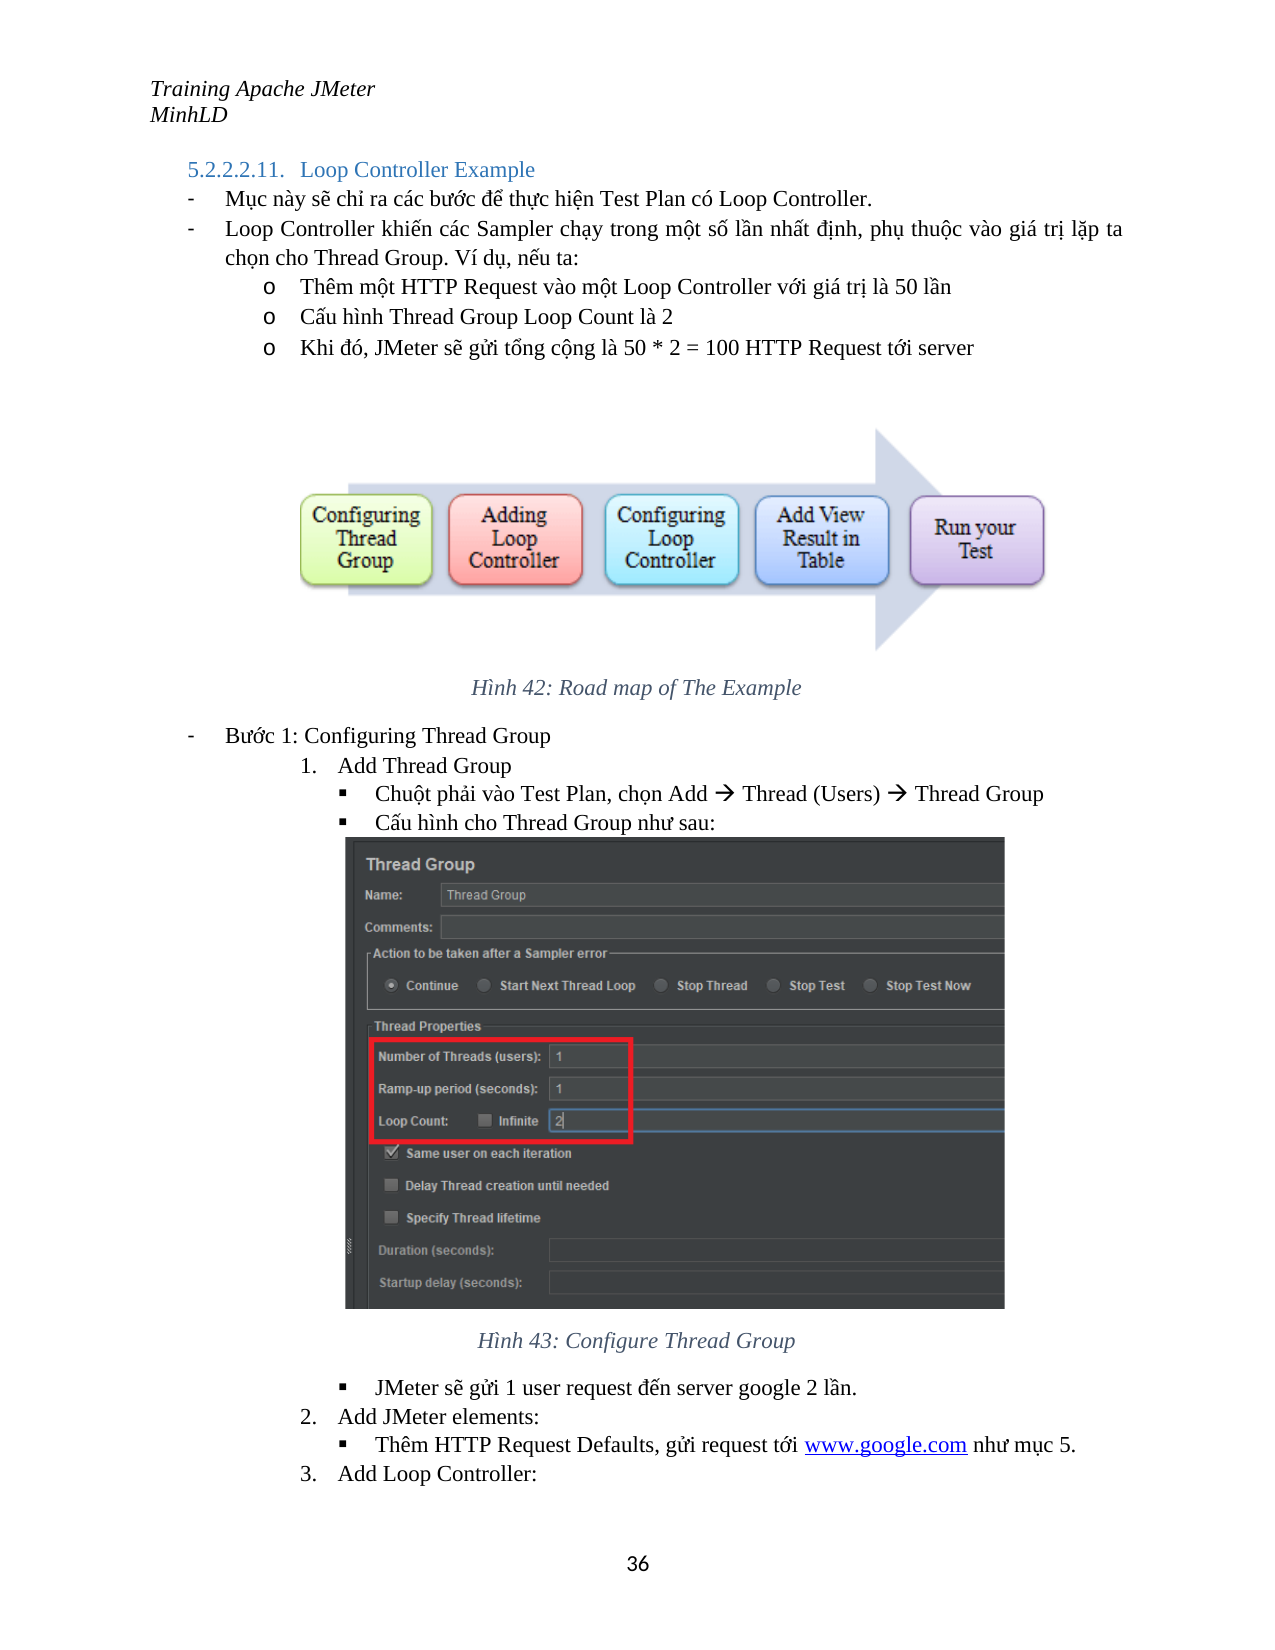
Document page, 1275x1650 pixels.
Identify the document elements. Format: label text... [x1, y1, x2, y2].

list Bước 1: Configuring Thread Group [187, 722, 1125, 750]
list Add Loop Controller: [300, 1460, 1125, 1486]
list JMeter sẽ gửi 1 user request đến server google 2 lần. [337, 1374, 1125, 1401]
text Hình 43: Configure Thread Group [150, 1327, 1125, 1354]
list Thêm một HTTP Request vào một Loop Controller với giá trị là 50 lần [262, 273, 1125, 301]
list Loop Controller khiến các Sampler chạy trong một số lần nhất định, phụ thuộc vào giá trị lặp ta chọn cho Thread Group. Ví dụ, nếu ta: [187, 214, 1125, 271]
subtitle Loop Controller Example [187, 156, 1125, 182]
list Khi đó, JMeter sẽ gửi tổng cộng là 50 * 2 = 100 HTTP Request tới server [262, 334, 1125, 362]
list Mục này sẽ chỉ ra các bước để thực hiện Test Plan có Loop Controller. [187, 184, 1125, 212]
text Hình 42: Road map of The Example [150, 674, 1125, 701]
list Cấu hình Thread Group Loop Count là 2 [262, 303, 1125, 332]
list Chuột phải vào Test Plan, chọn Add Thread (Users) Thread Group [337, 780, 1125, 807]
list Add Thread Group [300, 752, 1125, 778]
picture [300, 426, 1054, 656]
list Add JMeter elements: [300, 1403, 1125, 1429]
list Thêm HTTP Request Defaults, gửi request tới www.google.com như mục 5. [337, 1431, 1125, 1458]
picture [345, 837, 1005, 1309]
list Cấu hình cho Thread Group như sau: [337, 809, 1125, 835]
